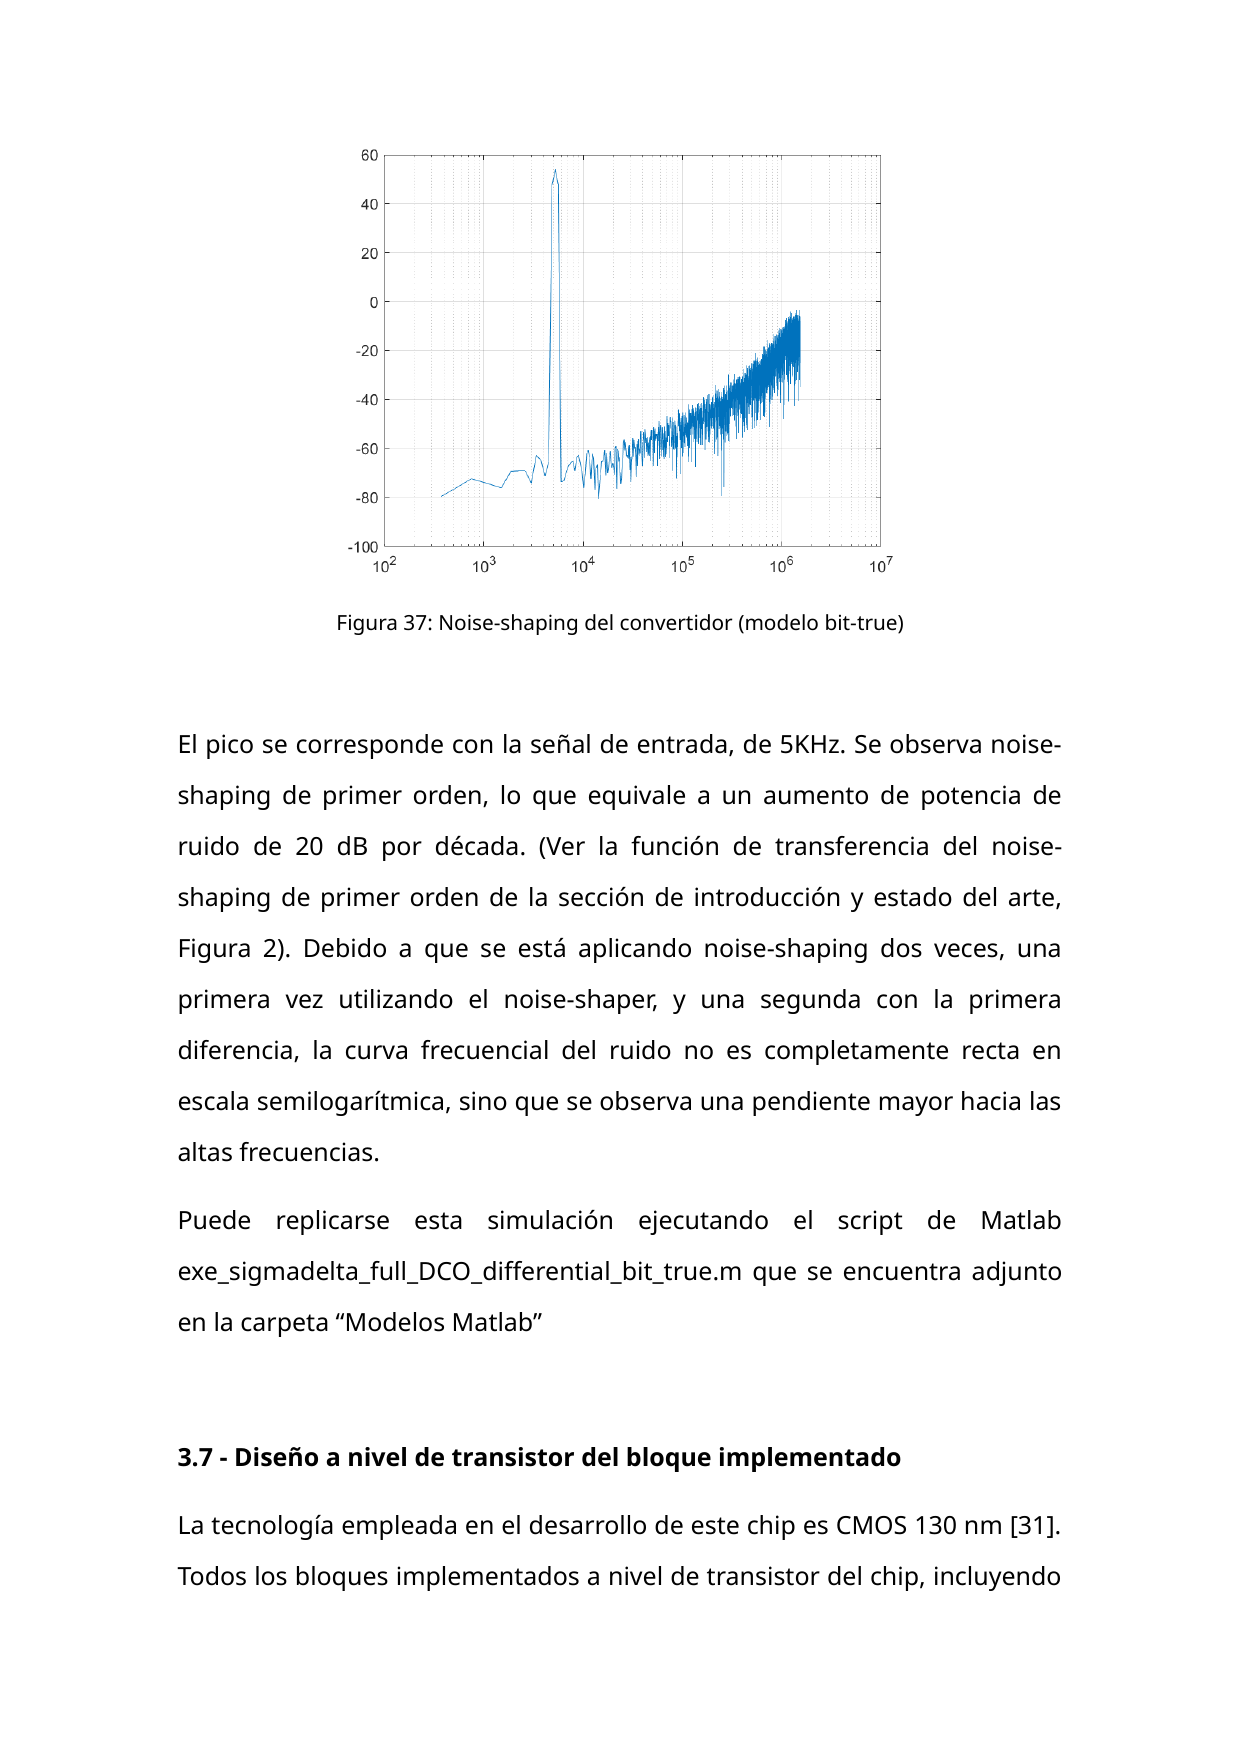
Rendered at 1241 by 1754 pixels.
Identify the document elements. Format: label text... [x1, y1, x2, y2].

text El pico se corresponde con la señal de entrada, de 5KHz. Se observa noise-shaping de primer orden, lo que equivale a un aumento de potencia de ruido de 20 dB por década. (Ver la función de transferencia del noise-shaping de primer orden de la sección de introducción y estado del arte, Figura 2). Debido a que se está aplicando noise-shaping dos veces, una primera vez utilizando el noise-shaper, y una segunda con la primera diferencia, la curva frecuencial del ruido no es completamente recta en escala semilogarítmica, sino que se observa una pendiente mayor hacia las altas frecuencias. [177, 726, 1063, 1169]
text Figura 37: Noise-shaping del convertidor (modelo bit-true) [177, 608, 1063, 636]
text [177, 1507, 1063, 1593]
text Puede replicarse esta simulación ejecutando el script de Matlab exe_sigmadelta_full_DCO_differential_bit_true.m que se encuentra adjunto en la carpeta “Modelos Matlab” [177, 1202, 1063, 1338]
subtitle 3.7 - Diseño a nivel de transistor del bloque implementado [177, 1440, 1063, 1474]
picture [346, 147, 894, 574]
